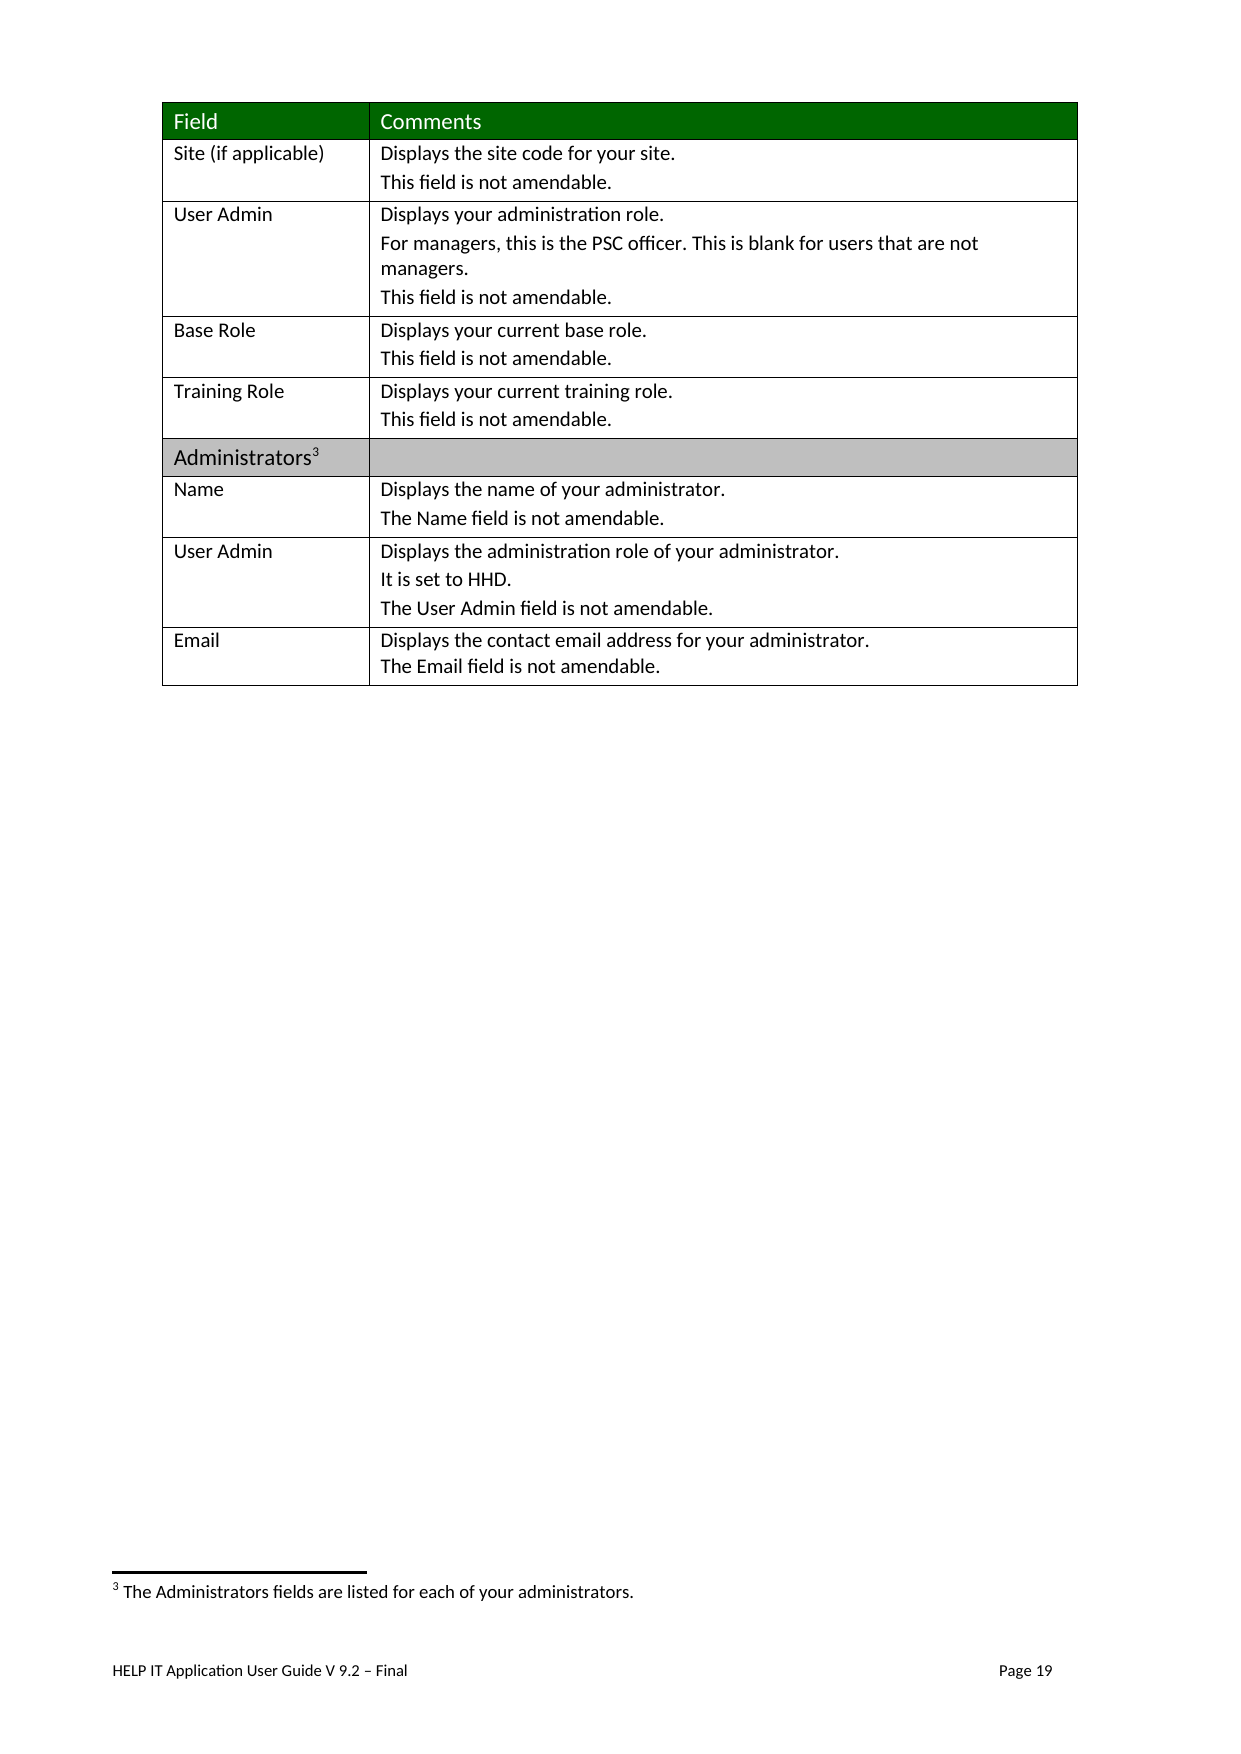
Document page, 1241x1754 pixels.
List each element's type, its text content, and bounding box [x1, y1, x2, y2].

table_cell Displays the contact email address for your administrator. The Email field is not amendable. [370, 628, 1077, 685]
table_header Comments [370, 103, 1077, 139]
table_cell User Admin [163, 202, 369, 316]
table_header Field [163, 103, 369, 139]
table_cell Administrators [163, 439, 369, 476]
table_cell Displays your current base role. This field is not amendable. [370, 317, 1077, 377]
table_cell [370, 439, 1077, 476]
table_cell Site (if applicable) [163, 140, 369, 201]
table_cell Displays the name of your administrator. The Name field is not amendable. [370, 477, 1077, 537]
table_cell Training Role [163, 378, 369, 438]
table_cell Email [163, 628, 369, 685]
table_cell Displays your administration role. For managers, this is the PSC officer. This is blank for users that are not managers. This field is not amendable. [370, 202, 1077, 316]
table_cell User Admin [163, 538, 369, 627]
table_cell Displays the site code for your site. This field is not amendable. [370, 140, 1077, 201]
table_cell Displays your current training role. This field is not amendable. [370, 378, 1077, 438]
table_cell Displays the administration role of your administrator. It is set to HHD. The User Admin field is not amendable. [370, 538, 1077, 627]
table_cell Base Role [163, 317, 369, 377]
table_cell Name [163, 477, 369, 537]
